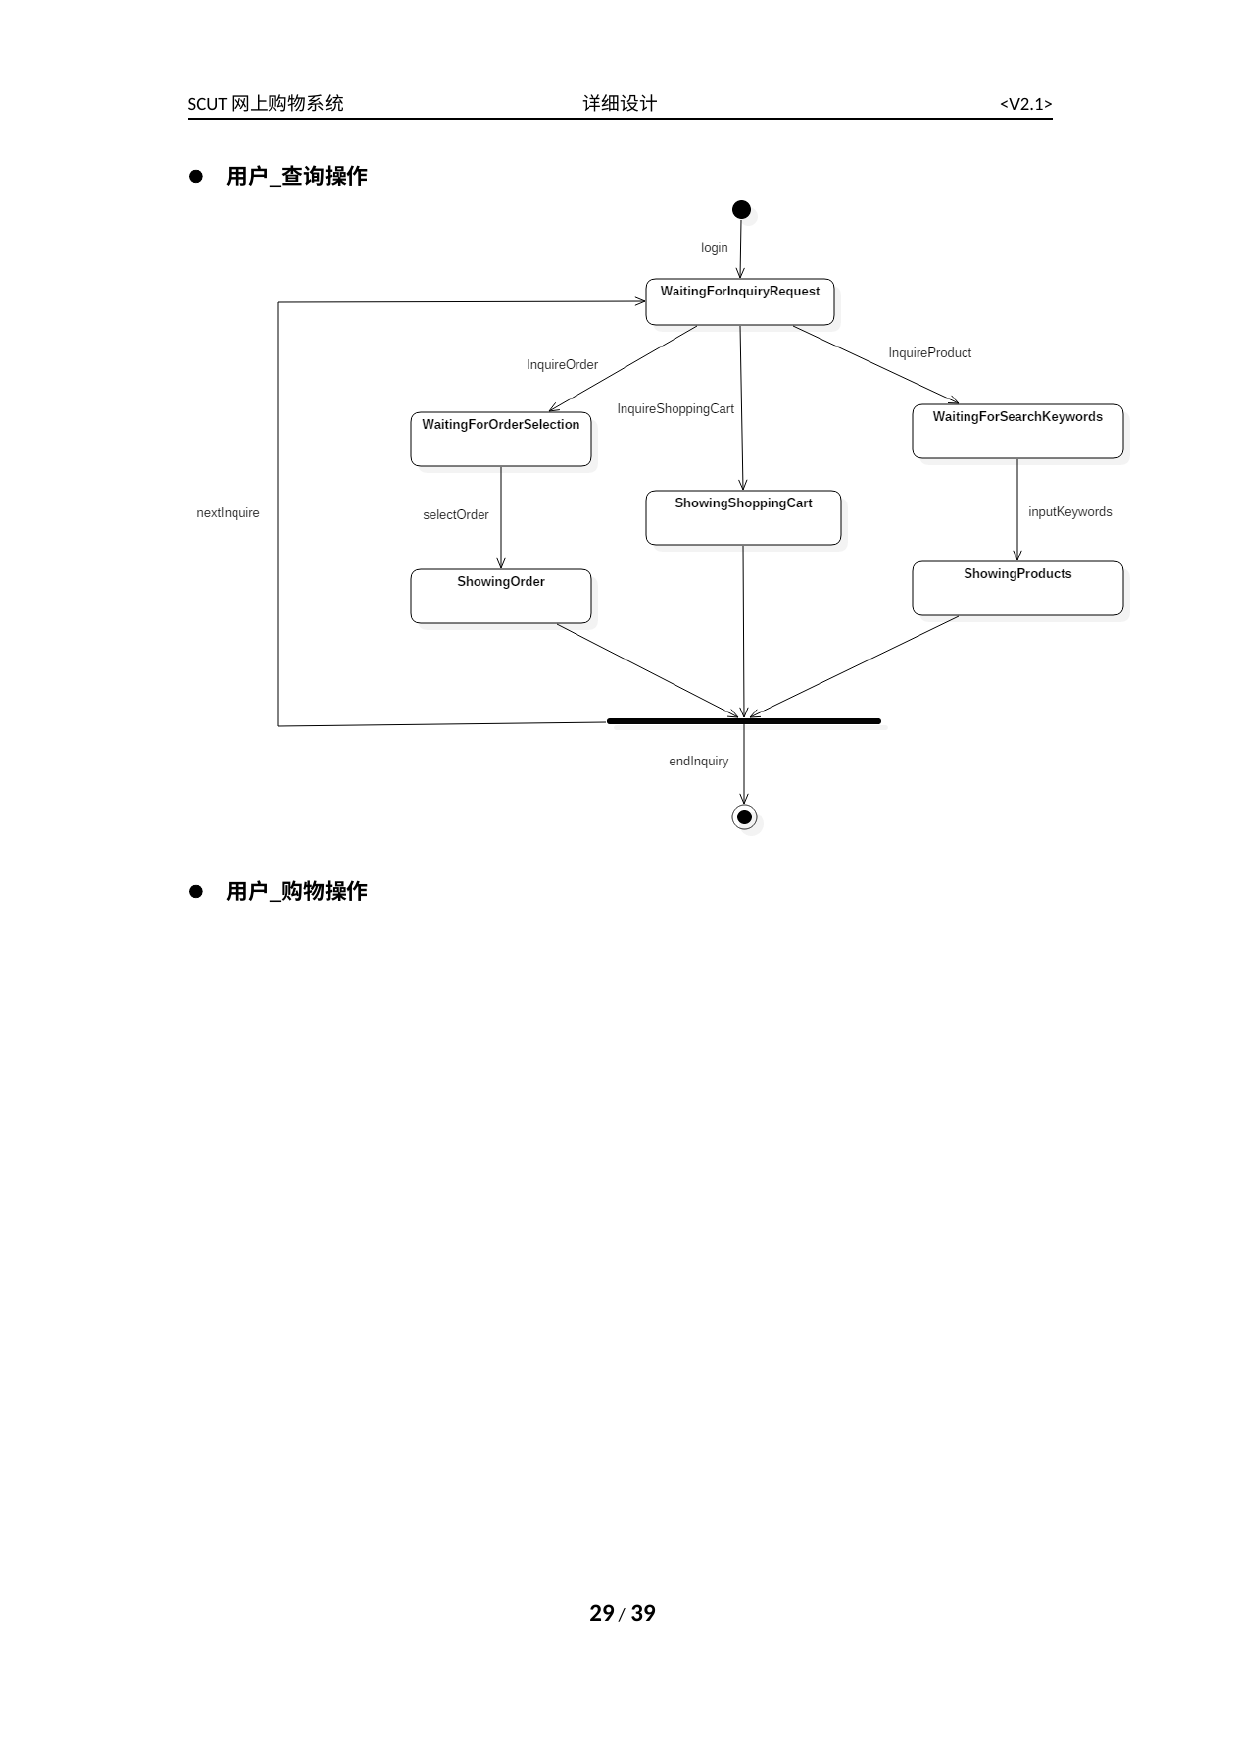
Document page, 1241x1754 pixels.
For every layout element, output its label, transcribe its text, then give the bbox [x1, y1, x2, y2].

picture [187, 191, 1162, 868]
list 用户_查询操作 [187, 158, 1053, 191]
list 用户_购物操作 [187, 873, 1053, 906]
